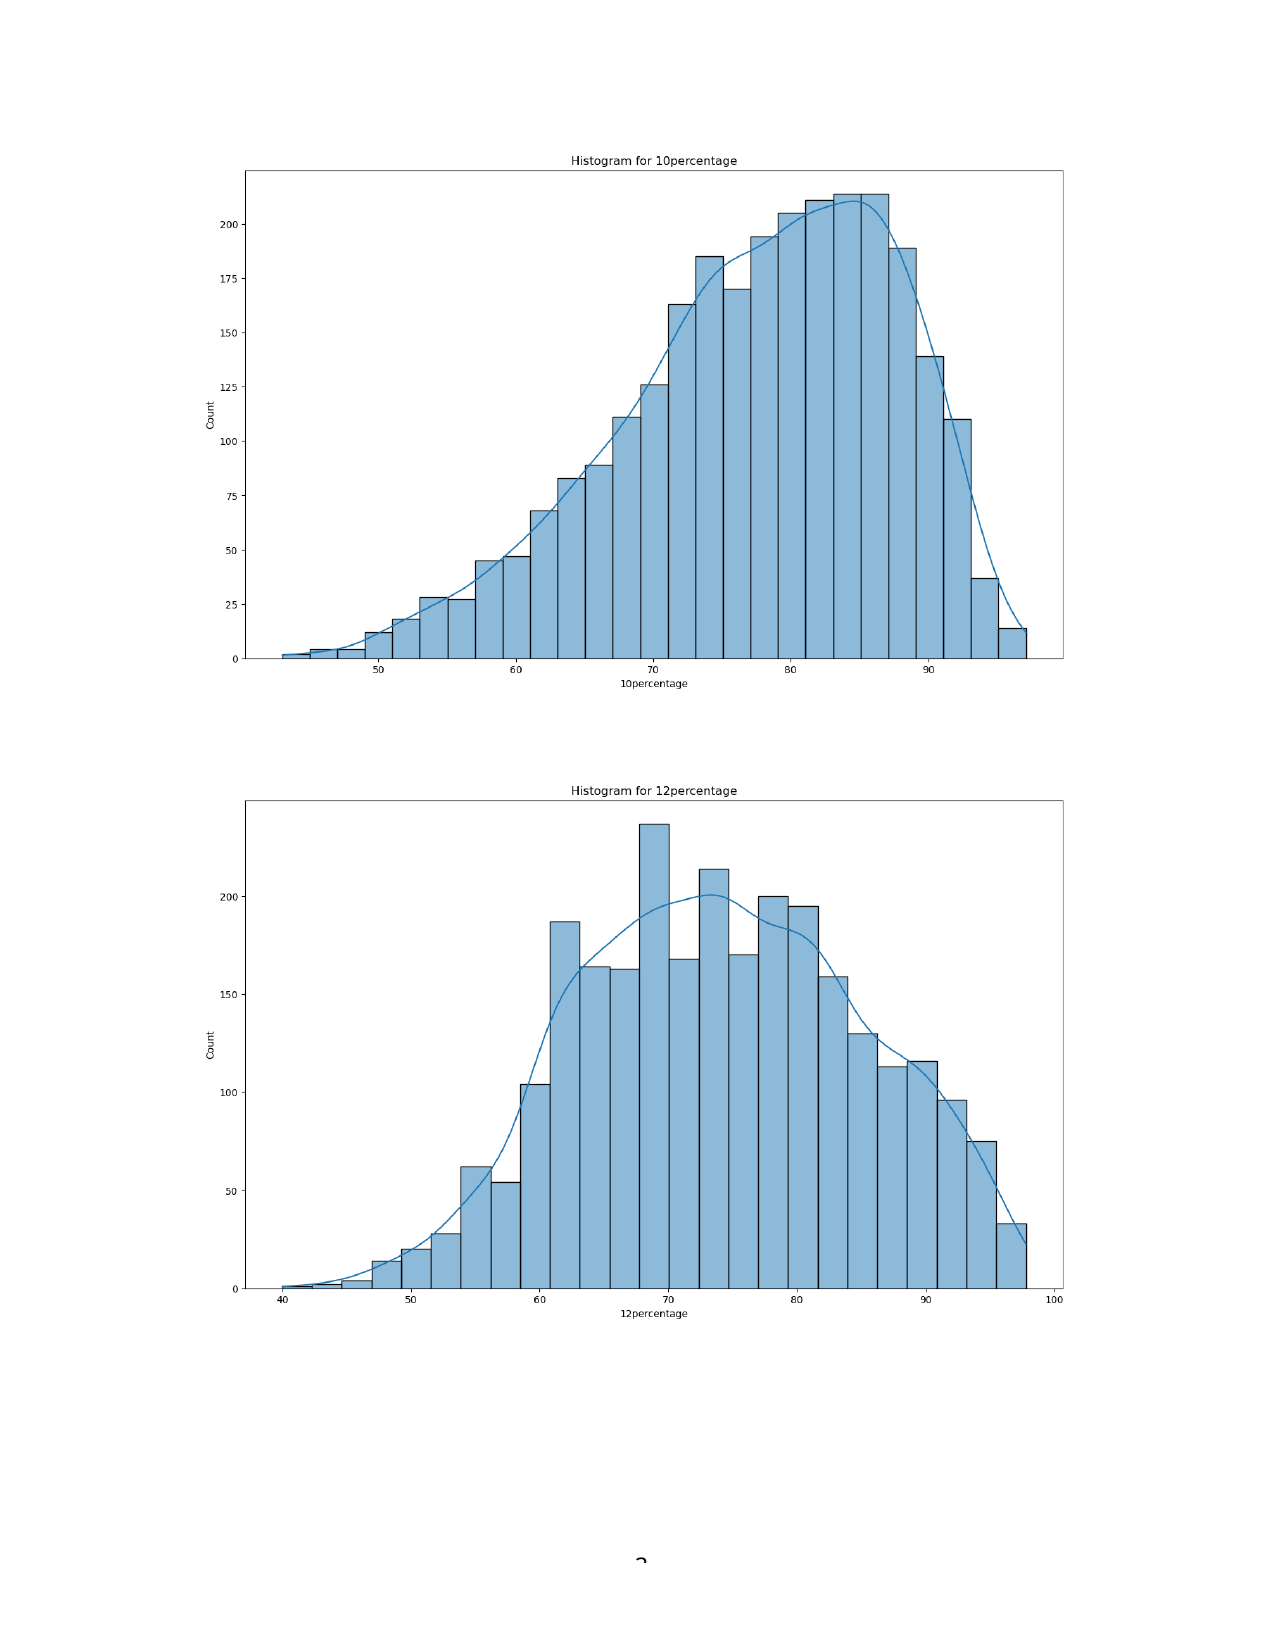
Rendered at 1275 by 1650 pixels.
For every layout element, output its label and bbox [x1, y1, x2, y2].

picture [206, 786, 1064, 1319]
picture [206, 156, 1064, 689]
